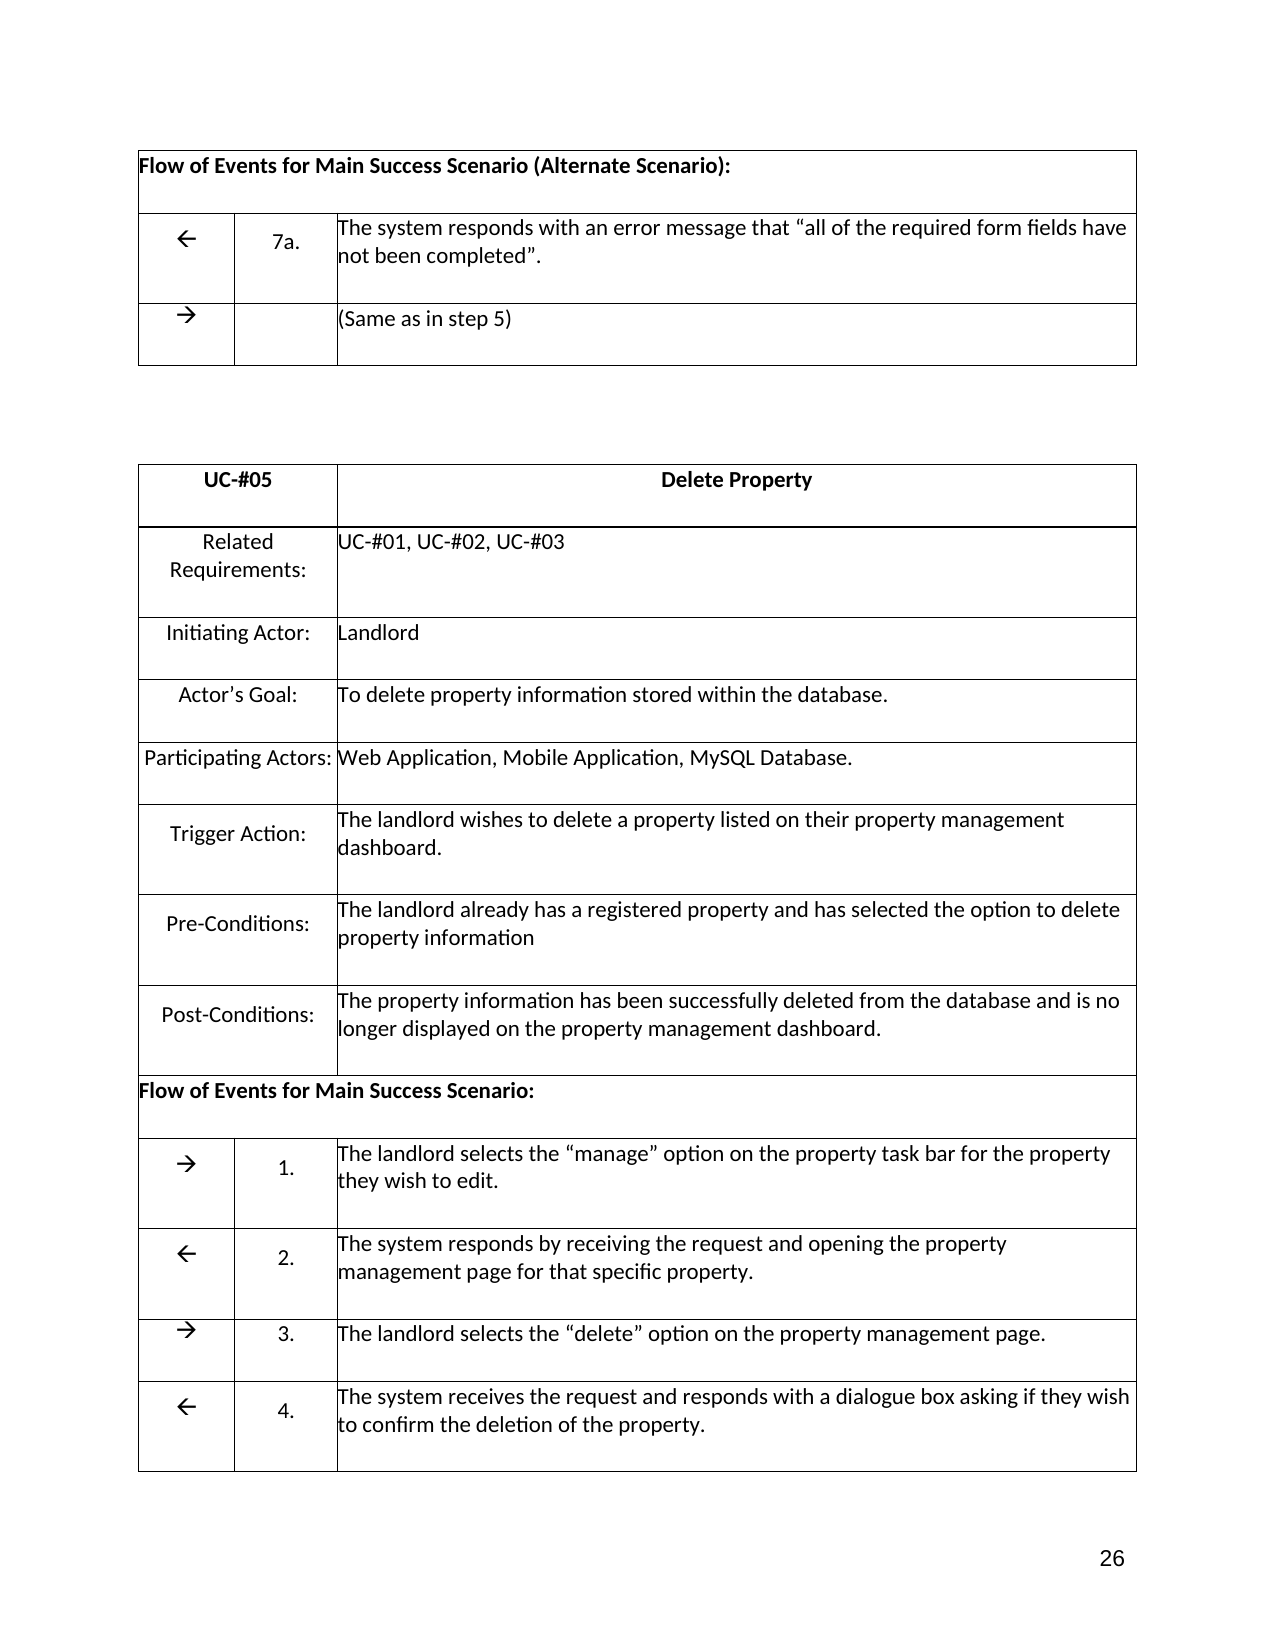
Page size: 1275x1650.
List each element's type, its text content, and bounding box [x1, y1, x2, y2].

table_cell [139, 1320, 234, 1381]
table_cell To delete property information stored within the database. [338, 680, 1136, 742]
table_header UC-#05 [139, 465, 337, 526]
table_cell Post-Conditions: [139, 986, 337, 1075]
table_cell Flow of Events for Main Success Scenario: [139, 1076, 1136, 1138]
table_cell [139, 1382, 234, 1471]
table_cell Trigger Action: [139, 805, 337, 894]
table_cell (Same as in step 5) [338, 304, 1136, 365]
table_cell Web Application, Mobile Application, MySQL Database. [338, 743, 1136, 804]
table_cell Initiating Actor: [139, 618, 337, 679]
table_cell The property information has been successfully deleted from the database and is no longer displayed on the property management dashboard. [338, 986, 1136, 1075]
table_cell UC-#01, UC-#02, UC-#03 [338, 528, 1136, 617]
table_cell The system receives the request and responds with a dialogue box asking if they wish to confirm the deletion of the property. [338, 1382, 1136, 1471]
table_cell Actor’s Goal: [139, 680, 337, 742]
table_cell 7a. [235, 214, 337, 303]
table_cell [139, 214, 234, 303]
table_cell Landlord [338, 618, 1136, 679]
table_cell The landlord wishes to delete a property listed on their property management dashboard. [338, 805, 1136, 894]
table_cell Flow of Events for Main Success Scenario (Alternate Scenario): [139, 151, 1136, 212]
table_cell The landlord already has a registered property and has selected the option to delete property information [338, 895, 1136, 985]
table_cell [235, 304, 337, 365]
table_cell 2. [235, 1229, 337, 1318]
table_cell Pre-Conditions: [139, 895, 337, 985]
table_cell Participating Actors: [139, 743, 337, 804]
table_cell The system responds by receiving the request and opening the property management page for that specific property. [338, 1229, 1136, 1318]
table_cell The landlord selects the “manage” option on the property task bar for the property they wish to edit. [338, 1139, 1136, 1228]
table_cell [139, 304, 234, 365]
table_header Delete Property [338, 465, 1136, 526]
table_cell 3. [235, 1320, 337, 1381]
table_cell 1. [235, 1139, 337, 1228]
table_cell The system responds with an error message that “all of the required form fields have not been completed”. [338, 214, 1136, 303]
table_cell 4. [235, 1382, 337, 1471]
table_cell [139, 1139, 234, 1228]
table_cell The landlord selects the “delete” option on the property management page. [338, 1320, 1136, 1381]
table_cell Related Requirements: [139, 528, 337, 617]
table_cell [139, 1229, 234, 1318]
